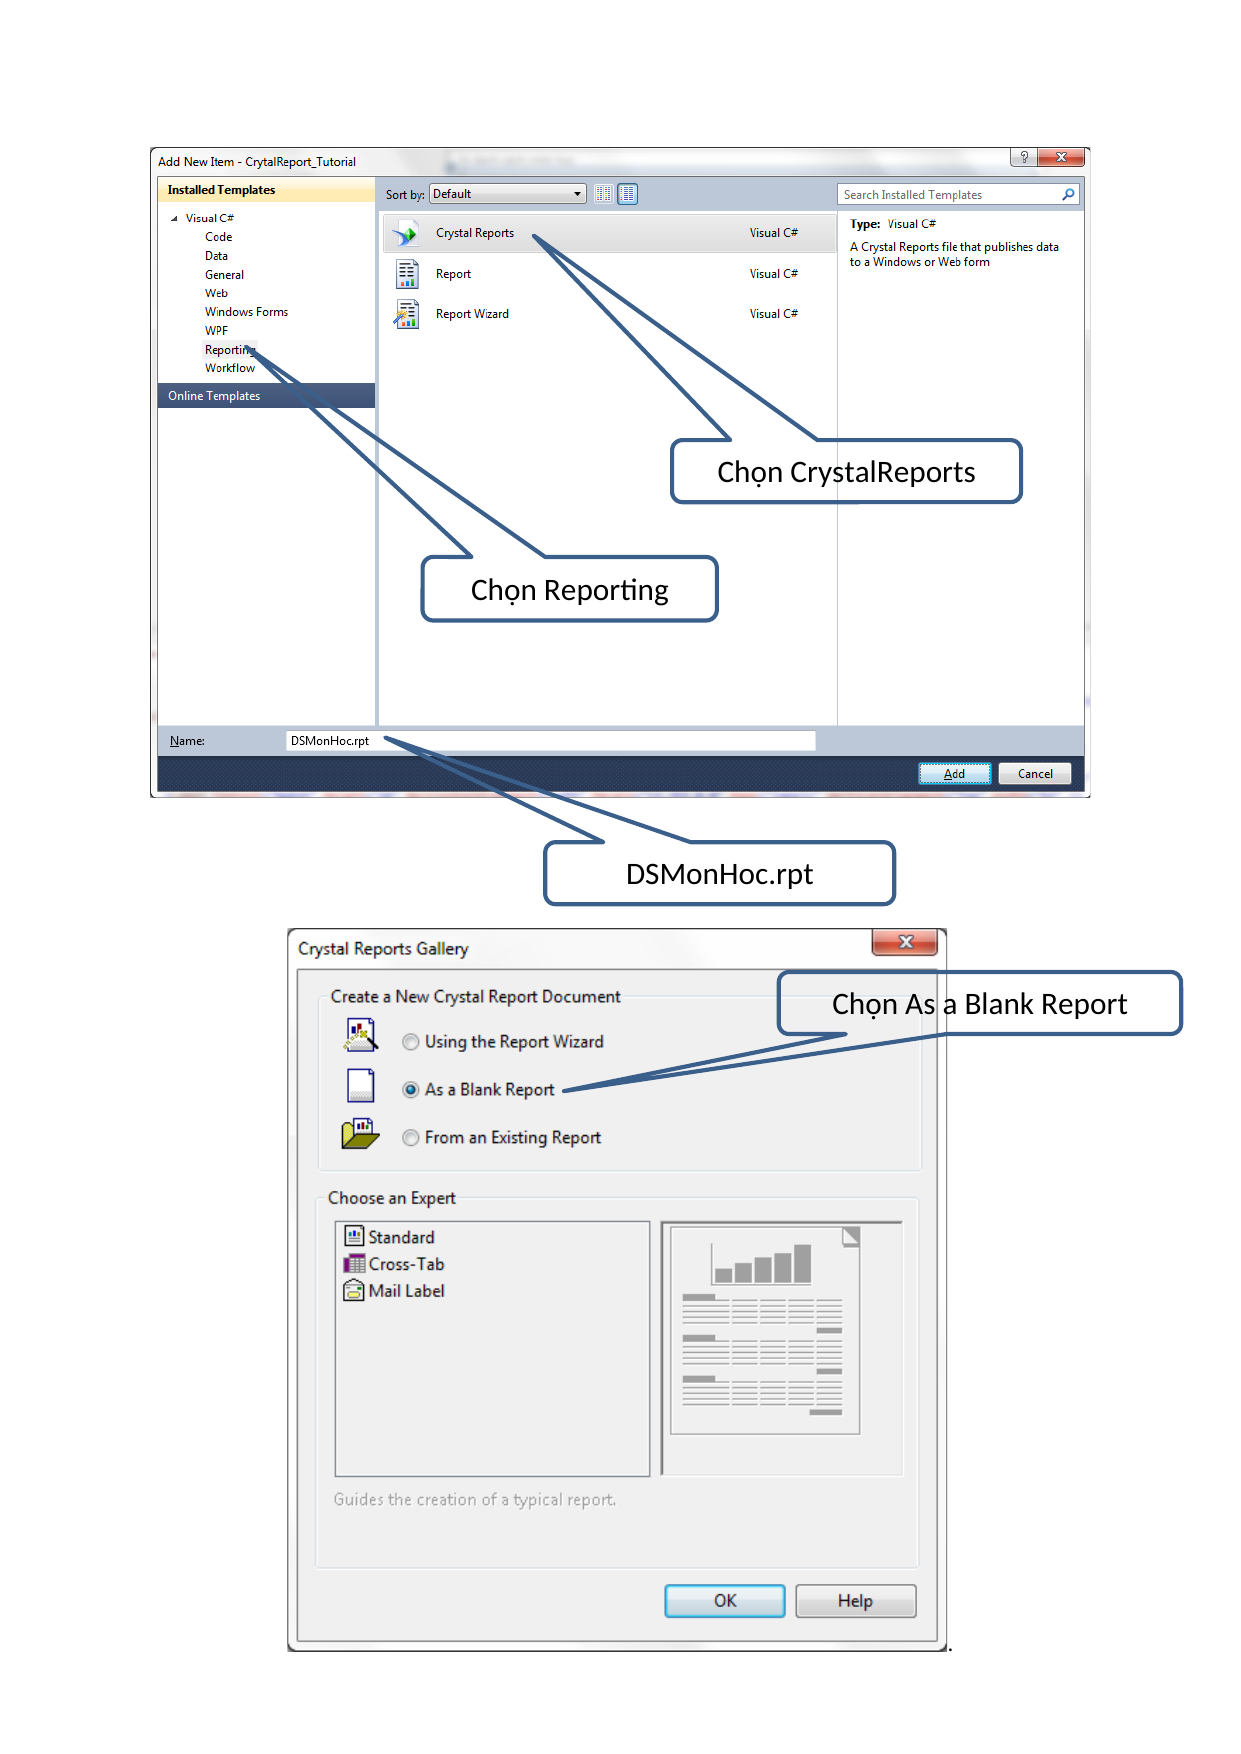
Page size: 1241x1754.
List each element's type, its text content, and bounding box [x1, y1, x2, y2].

picture [287, 928, 948, 1652]
picture [433, 757, 552, 798]
picture [679, 975, 948, 1071]
picture [150, 147, 1091, 798]
